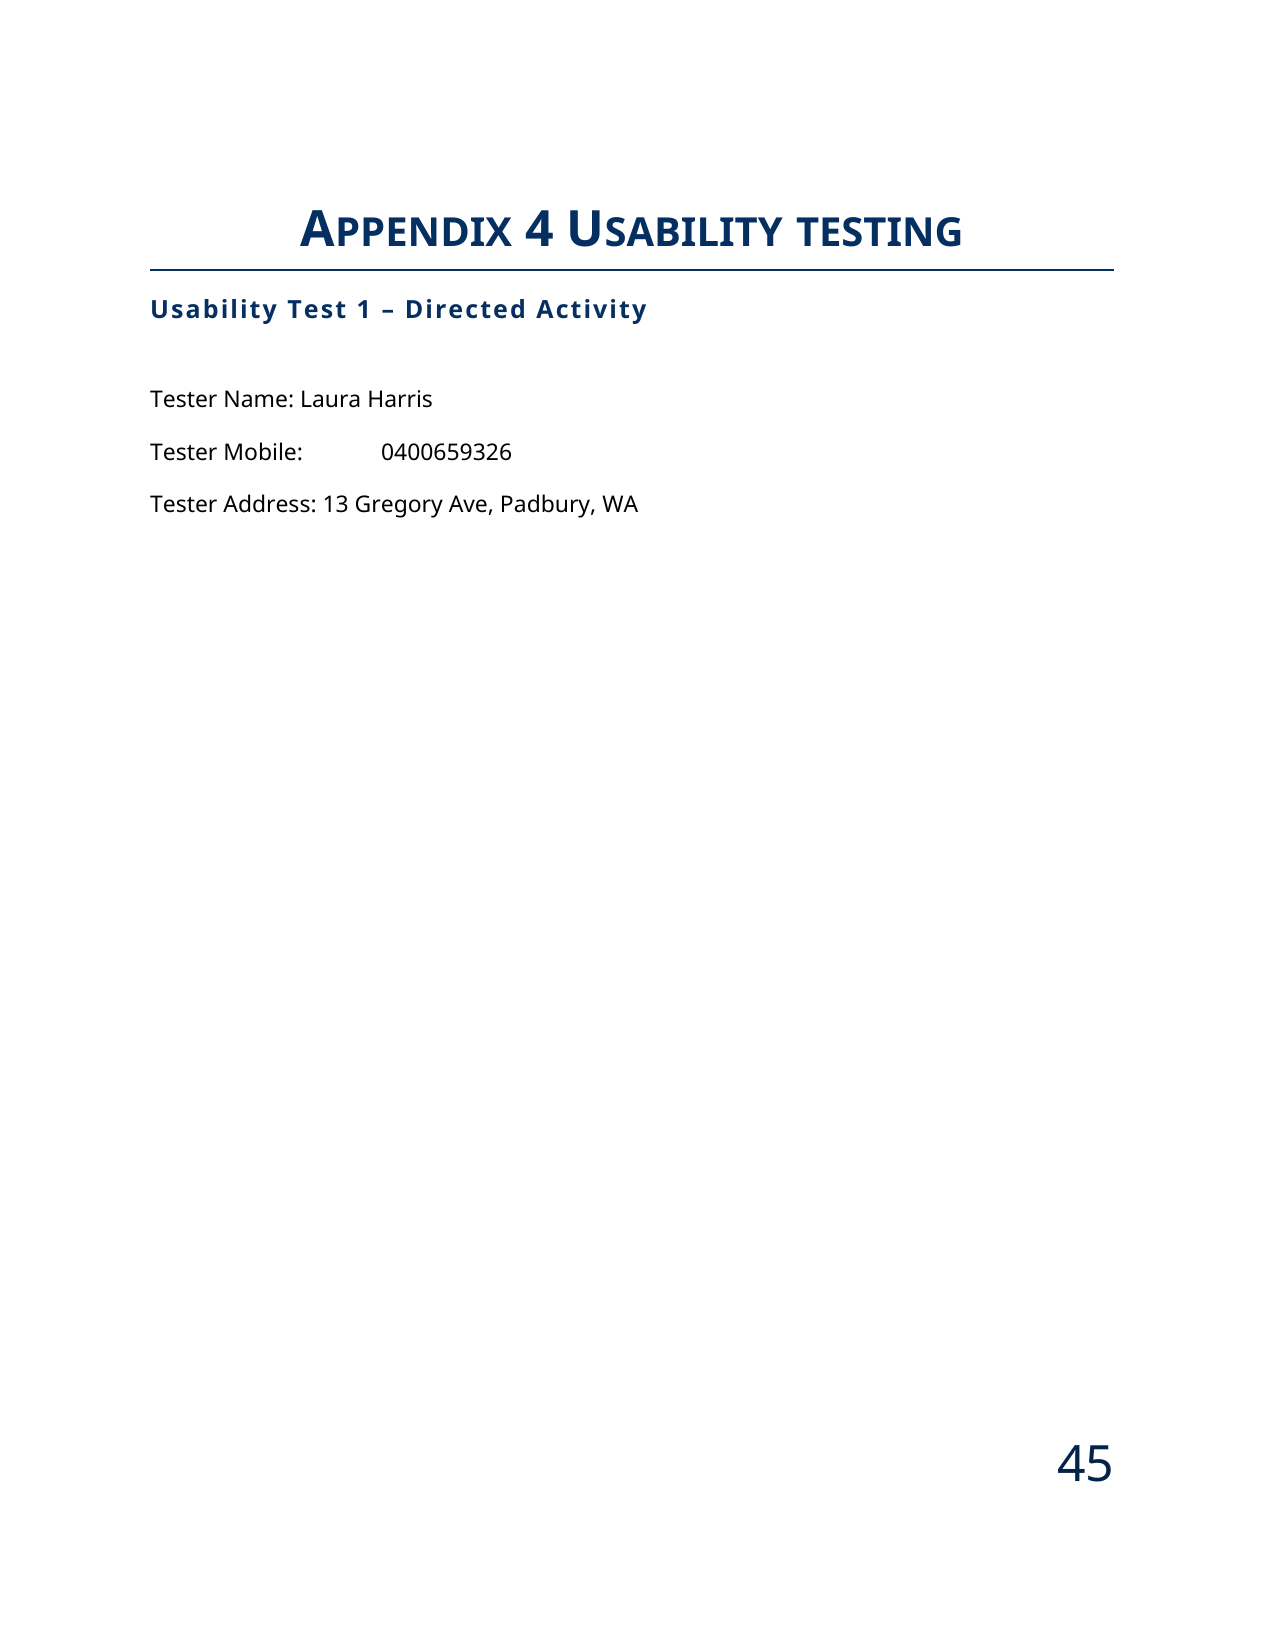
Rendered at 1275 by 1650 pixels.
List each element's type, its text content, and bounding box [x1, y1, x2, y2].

text Tester Mobile: 0400659326 [150, 435, 1114, 467]
text Tester Name: Laura Harris [150, 383, 1114, 414]
title Appendix 4 Usability testing [150, 193, 1114, 269]
text Tester Address: 13 Gregory Ave, Padbury, WA [150, 488, 1114, 519]
subtitle Usability Test 1 – Directed Activity [150, 292, 1114, 326]
